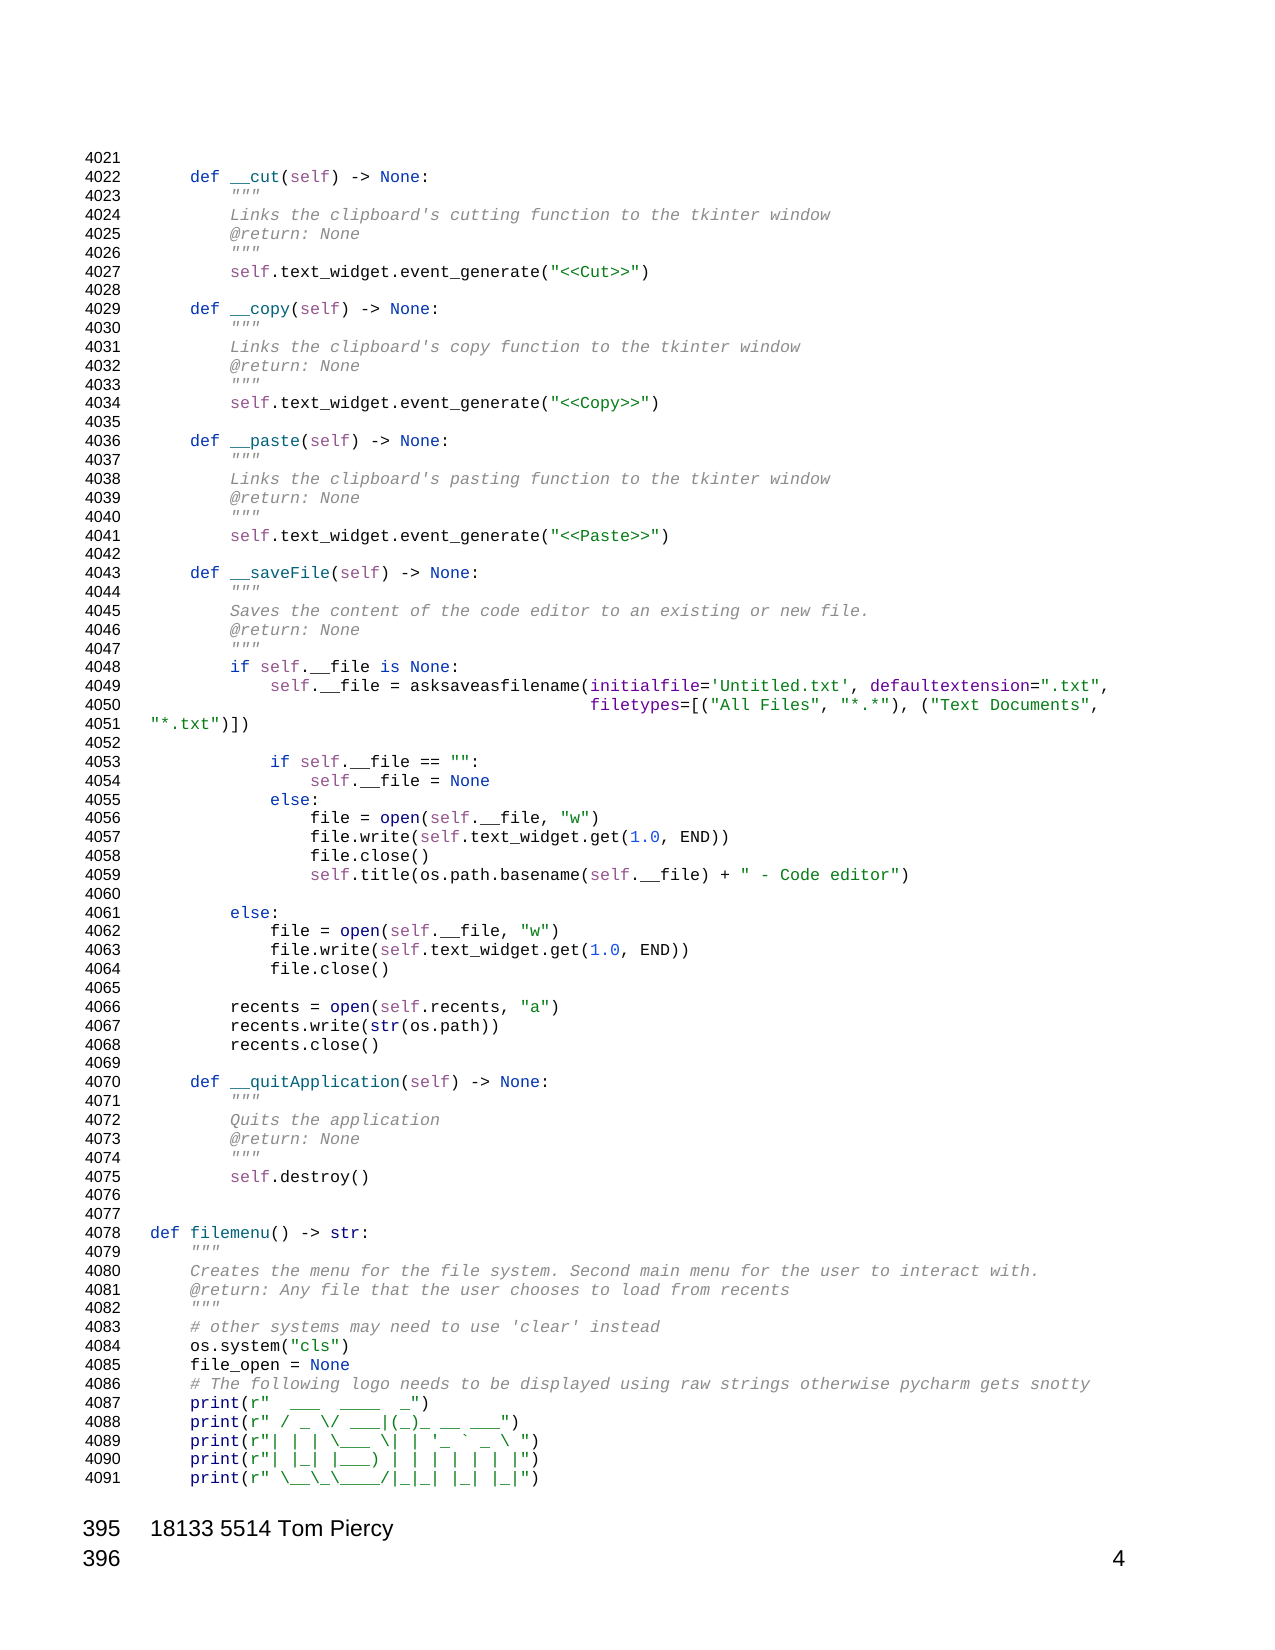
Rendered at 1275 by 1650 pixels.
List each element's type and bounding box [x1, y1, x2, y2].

text [150, 150, 1125, 1489]
picture [191, 1229, 199, 1238]
picture [233, 1229, 239, 1238]
